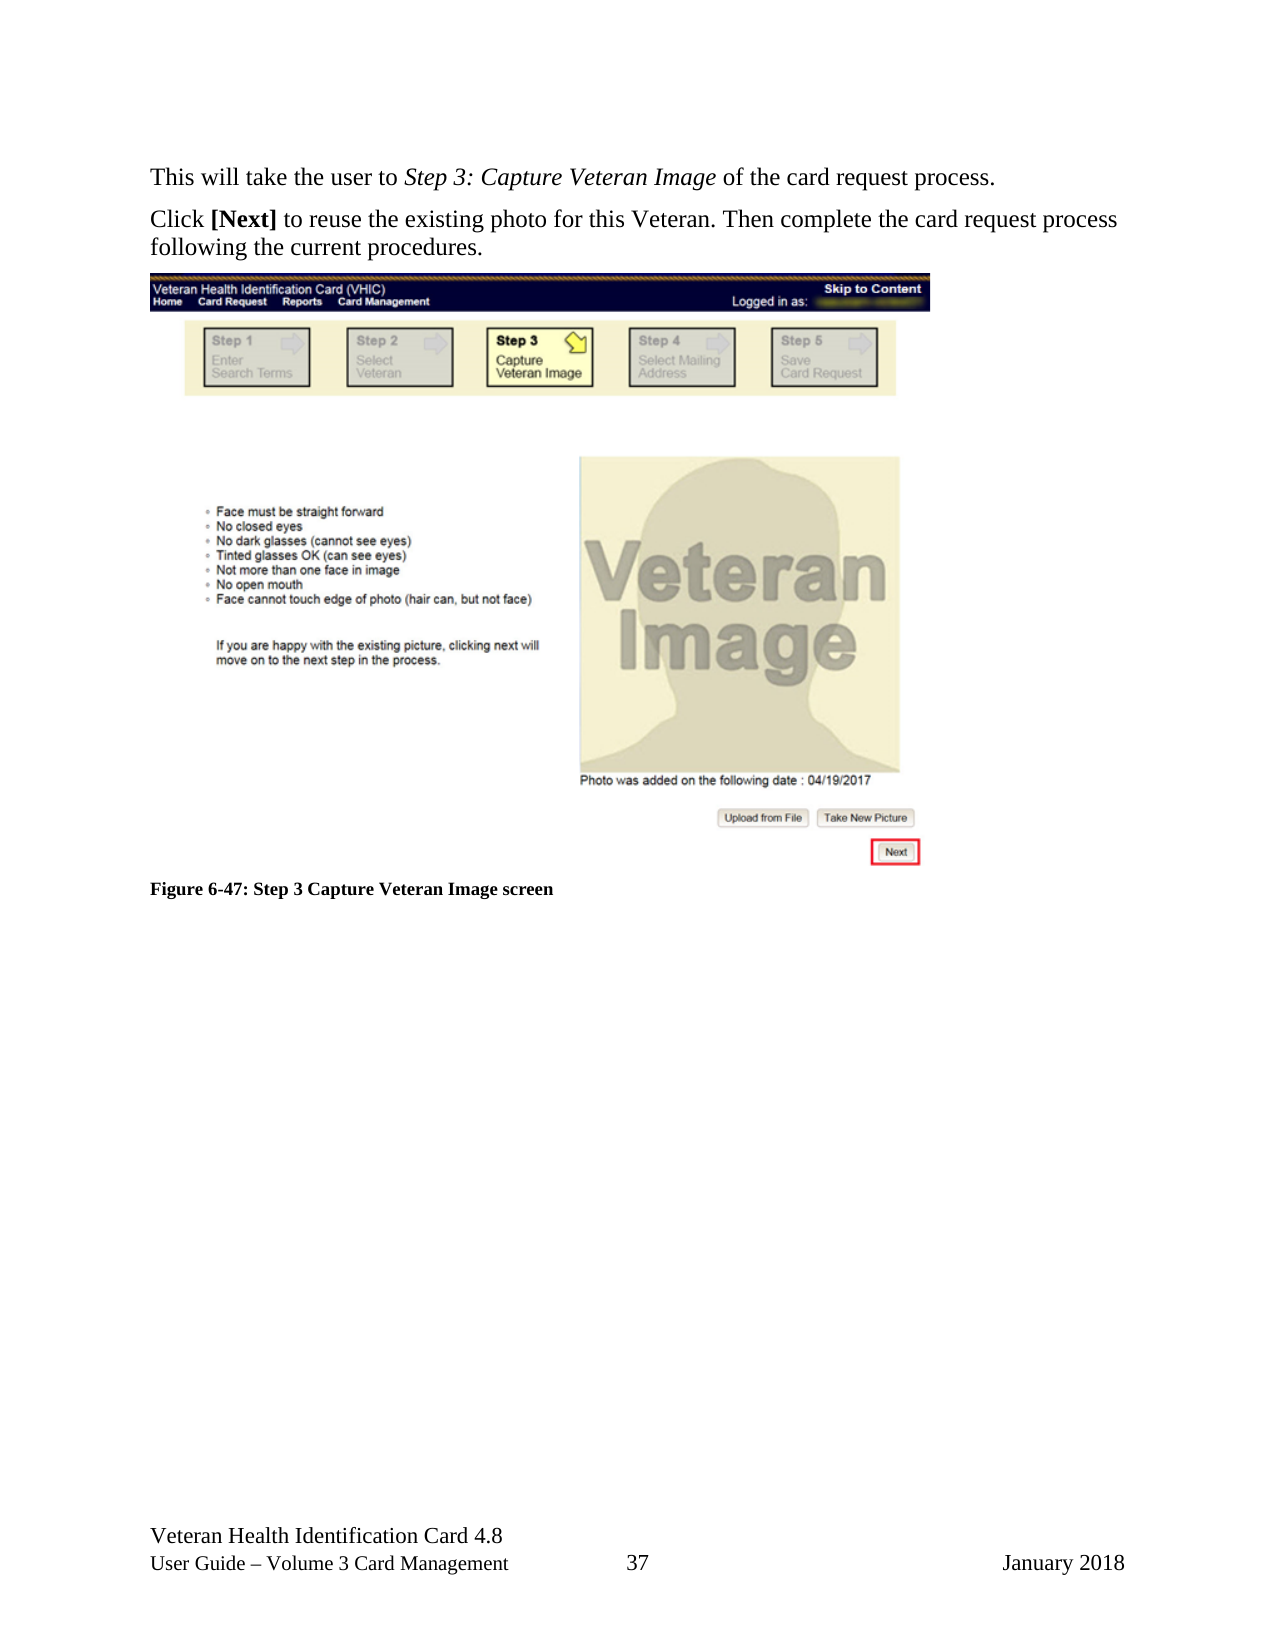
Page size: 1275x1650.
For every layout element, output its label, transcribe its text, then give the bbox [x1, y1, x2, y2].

text Click [Next] to reuse the existing photo for this Veteran. Then complete the card request process following the current procedures. [150, 204, 1125, 261]
text This will take the user to Step 3: Capture Veteran Image of the card request process. [150, 162, 1125, 191]
picture [150, 273, 930, 866]
